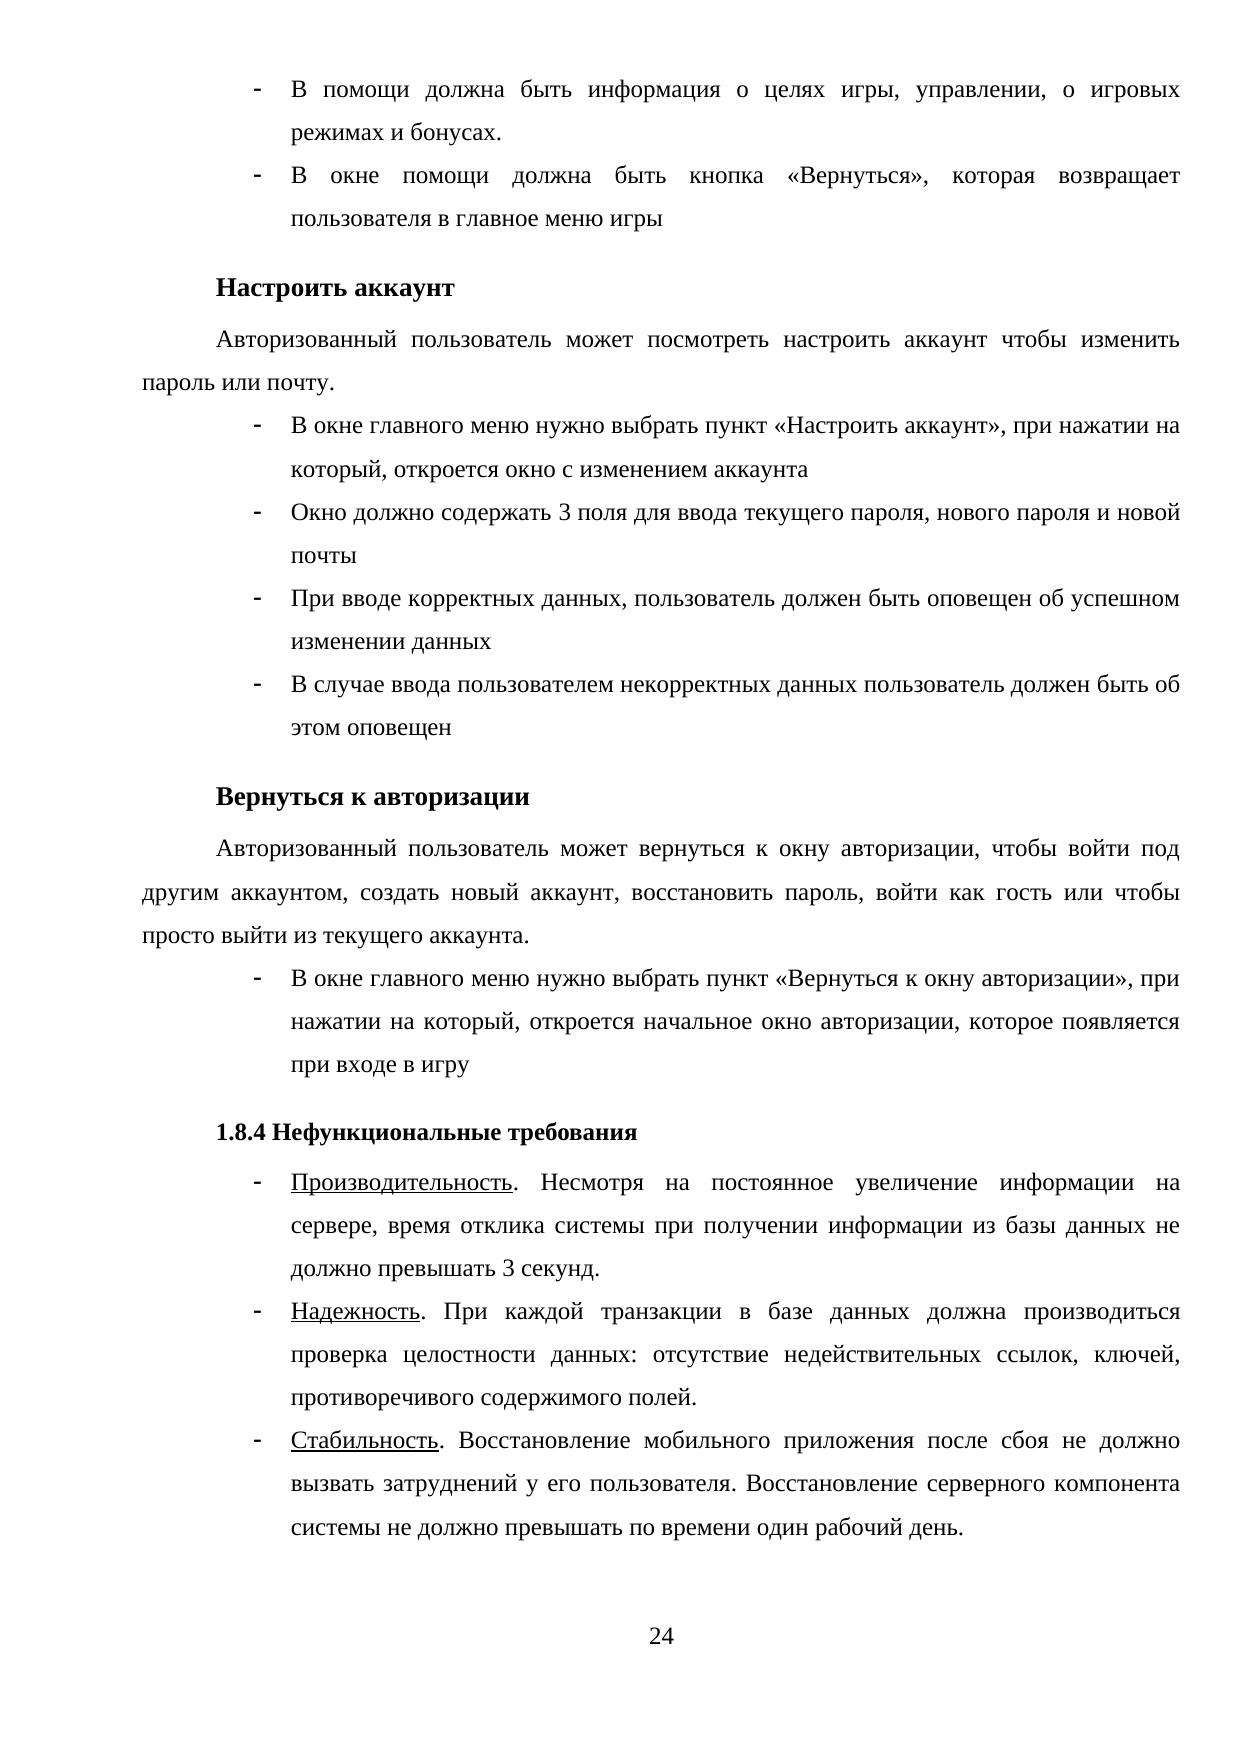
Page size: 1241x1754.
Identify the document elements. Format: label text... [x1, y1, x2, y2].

list В окне главного меню нужно выбрать пункт «Вернуться к окну авторизации», при нажатии на который, откроется начальное окно авторизации, которое появляется при входе в игру [253, 963, 1181, 1078]
text Авторизованный пользователь может посмотреть настроить аккаунт чтобы изменить пароль или почту. [142, 324, 1181, 396]
list В помощи должна быть информация о целях игры, управлении, о игровых режимах и бонусах. [253, 74, 1181, 146]
list Стабильность. Восстановление мобильного приложения после сбоя не должно вызвать затруднений у его пользователя. Восстановление серверного компонента системы не должно превышать по времени один рабочий день. [253, 1425, 1181, 1540]
list Окно должно содержать 3 поля для ввода текущего пароля, нового пароля и новой почты [253, 497, 1181, 569]
list В окне помощи должна быть кнопка «Вернуться», которая возвращает пользователя в главное меню игры [253, 160, 1181, 232]
list В окне главного меню нужно выбрать пункт «Настроить аккаунт», при нажатии на который, откроется окно с изменением аккаунта [253, 411, 1181, 482]
list В случае ввода пользователем некорректных данных пользователь должен быть об этом оповещен [253, 669, 1181, 741]
text Авторизованный пользователь может вернуться к окну авторизации, чтобы войти под другим аккаунтом, создать новый аккаунт, восстановить пароль, войти как гость или чтобы просто выйти из текущего аккаунта. [142, 833, 1181, 948]
subtitle Настроить аккаунт [142, 271, 1181, 302]
text 1.8.4 Нефункциональные требования [142, 1117, 1181, 1146]
list Производительность. Несмотря на постоянное увеличение информации на сервере, время отклика системы при получении информации из базы данных не должно превышать 3 секунд. [253, 1167, 1181, 1282]
list Надежность. При каждой транзакции в базе данных должна производиться проверка целостности данных: отсутствие недействительных ссылок, ключей, противоречивого содержимого полей. [253, 1296, 1181, 1411]
subtitle Вернуться к авторизации [142, 781, 1181, 812]
list При вводе корректных данных, пользователь должен быть оповещен об успешном изменении данных [253, 583, 1181, 655]
